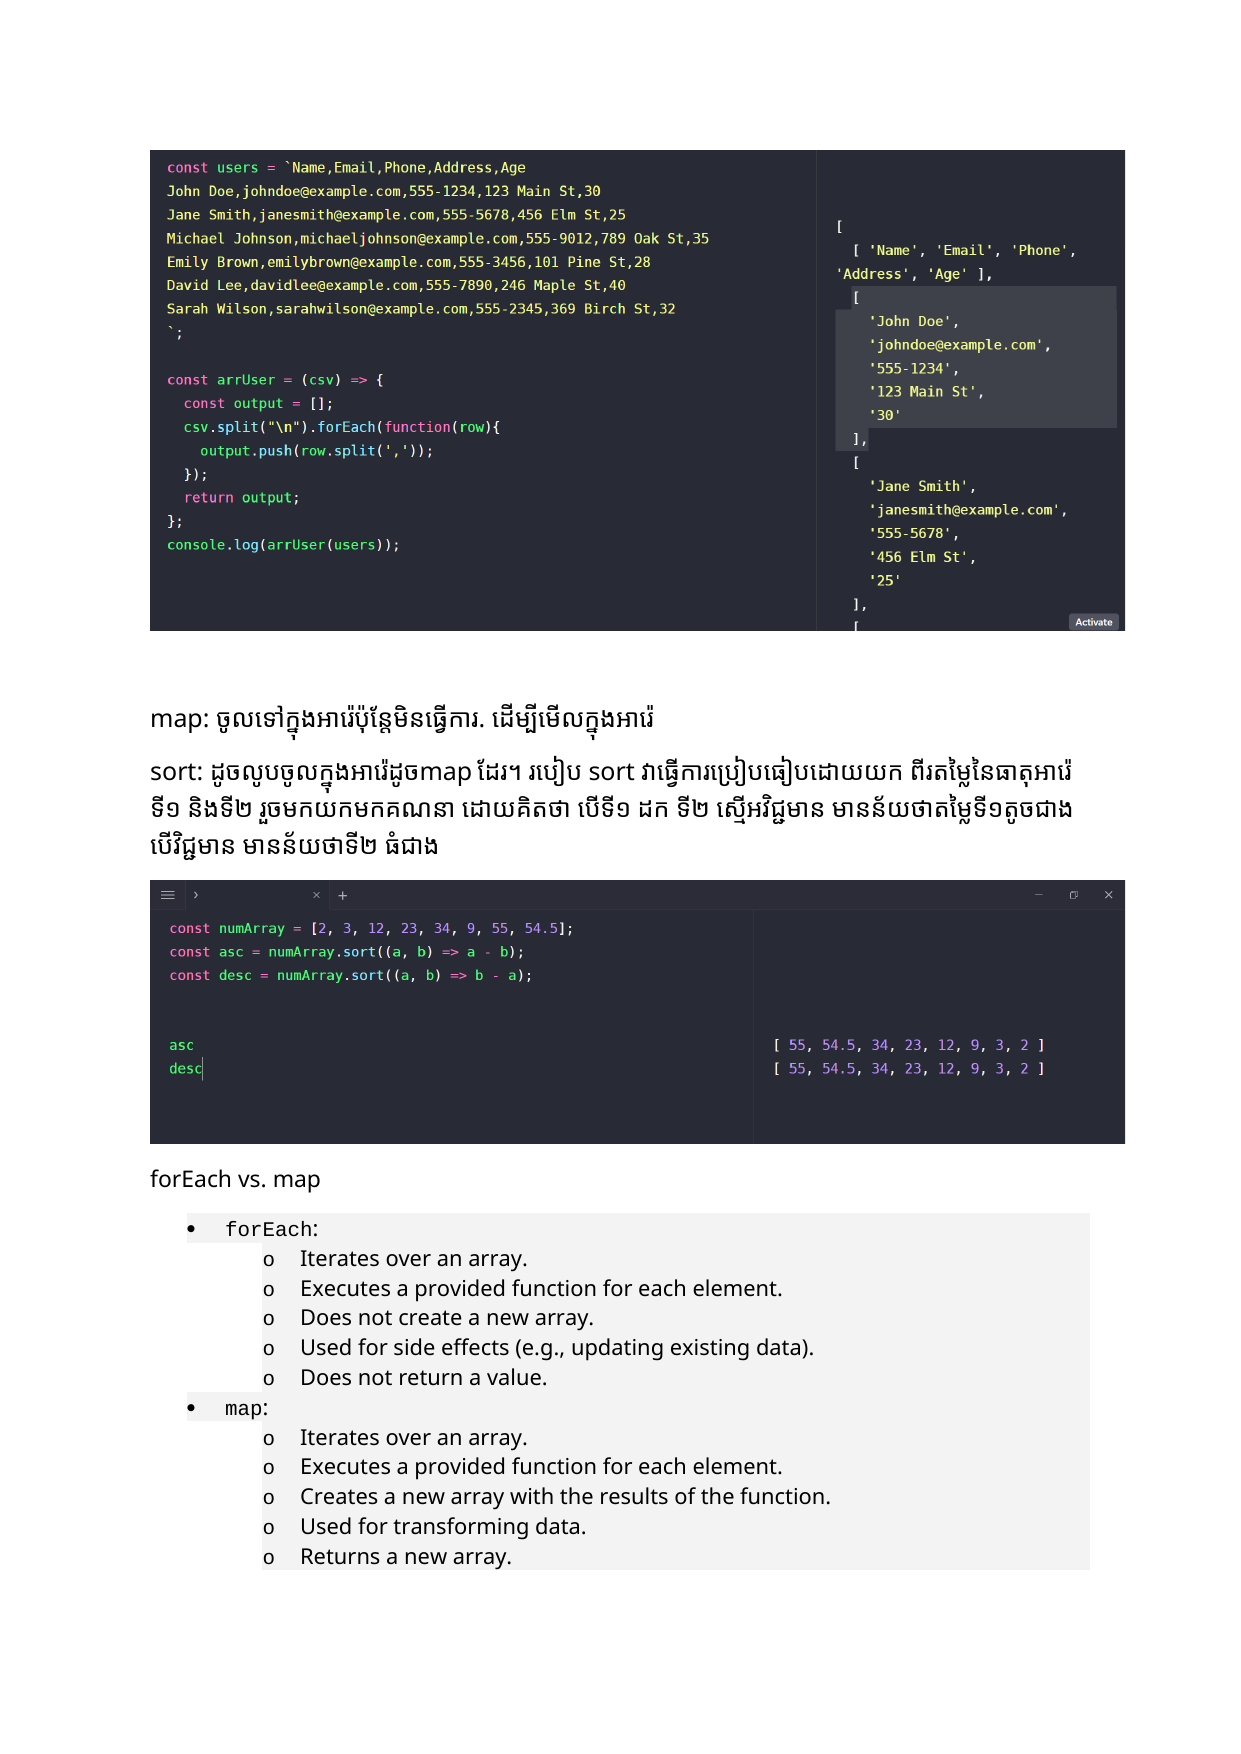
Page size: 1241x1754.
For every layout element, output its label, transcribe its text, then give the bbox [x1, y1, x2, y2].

text sort: ដូច​លូប​ចូល​ក្នុង​អារ៉េ​ដូច​mapដែរ។ របៀប​ sort វាធ្វើ​ការប្រៀបធៀប​ដោយ​យក​ ពីរតម្លៃនៃ​ធាតុ​អារ៉េទី១ និង​ទី២ រួច​មក​យក​មក​គណនា ដោយ​គិត​ថា បើ​ទី១ ដក ទី២ ស្មើអវិជ្ជមាន មានន័យថាតម្លៃទី​១​តូចជាង បើ​វិជ្ជមាន មានន័យថាទី២ ធំជាង [150, 754, 1090, 861]
list Iterates over an array. [262, 1421, 1090, 1451]
list forEach: [187, 1213, 1090, 1243]
list Returns a new array. [262, 1541, 1090, 1570]
list Does not return a value. [262, 1362, 1090, 1392]
picture [150, 880, 1125, 1144]
text forEach vs. map [150, 1162, 1090, 1194]
list Executes a provided function for each element. [262, 1451, 1090, 1481]
list map: [187, 1392, 1090, 1421]
list Creates a new array with the results of the function. [262, 1481, 1090, 1511]
list Executes a provided function for each element. [262, 1272, 1090, 1302]
list Used for transforming data. [262, 1511, 1090, 1541]
text map: ចូល​ទៅក្នុង​អារ៉េប៉ុន្តែ​មិន​ធ្វើការ​. ដើម្បី​មើល​ក្នុង​អារ៉េ [150, 700, 1090, 734]
list Iterates over an array. [262, 1243, 1090, 1272]
picture [150, 150, 1125, 631]
list Used for side effects (e.g., updating existing data). [262, 1332, 1090, 1362]
list Does not create a new array. [262, 1302, 1090, 1332]
